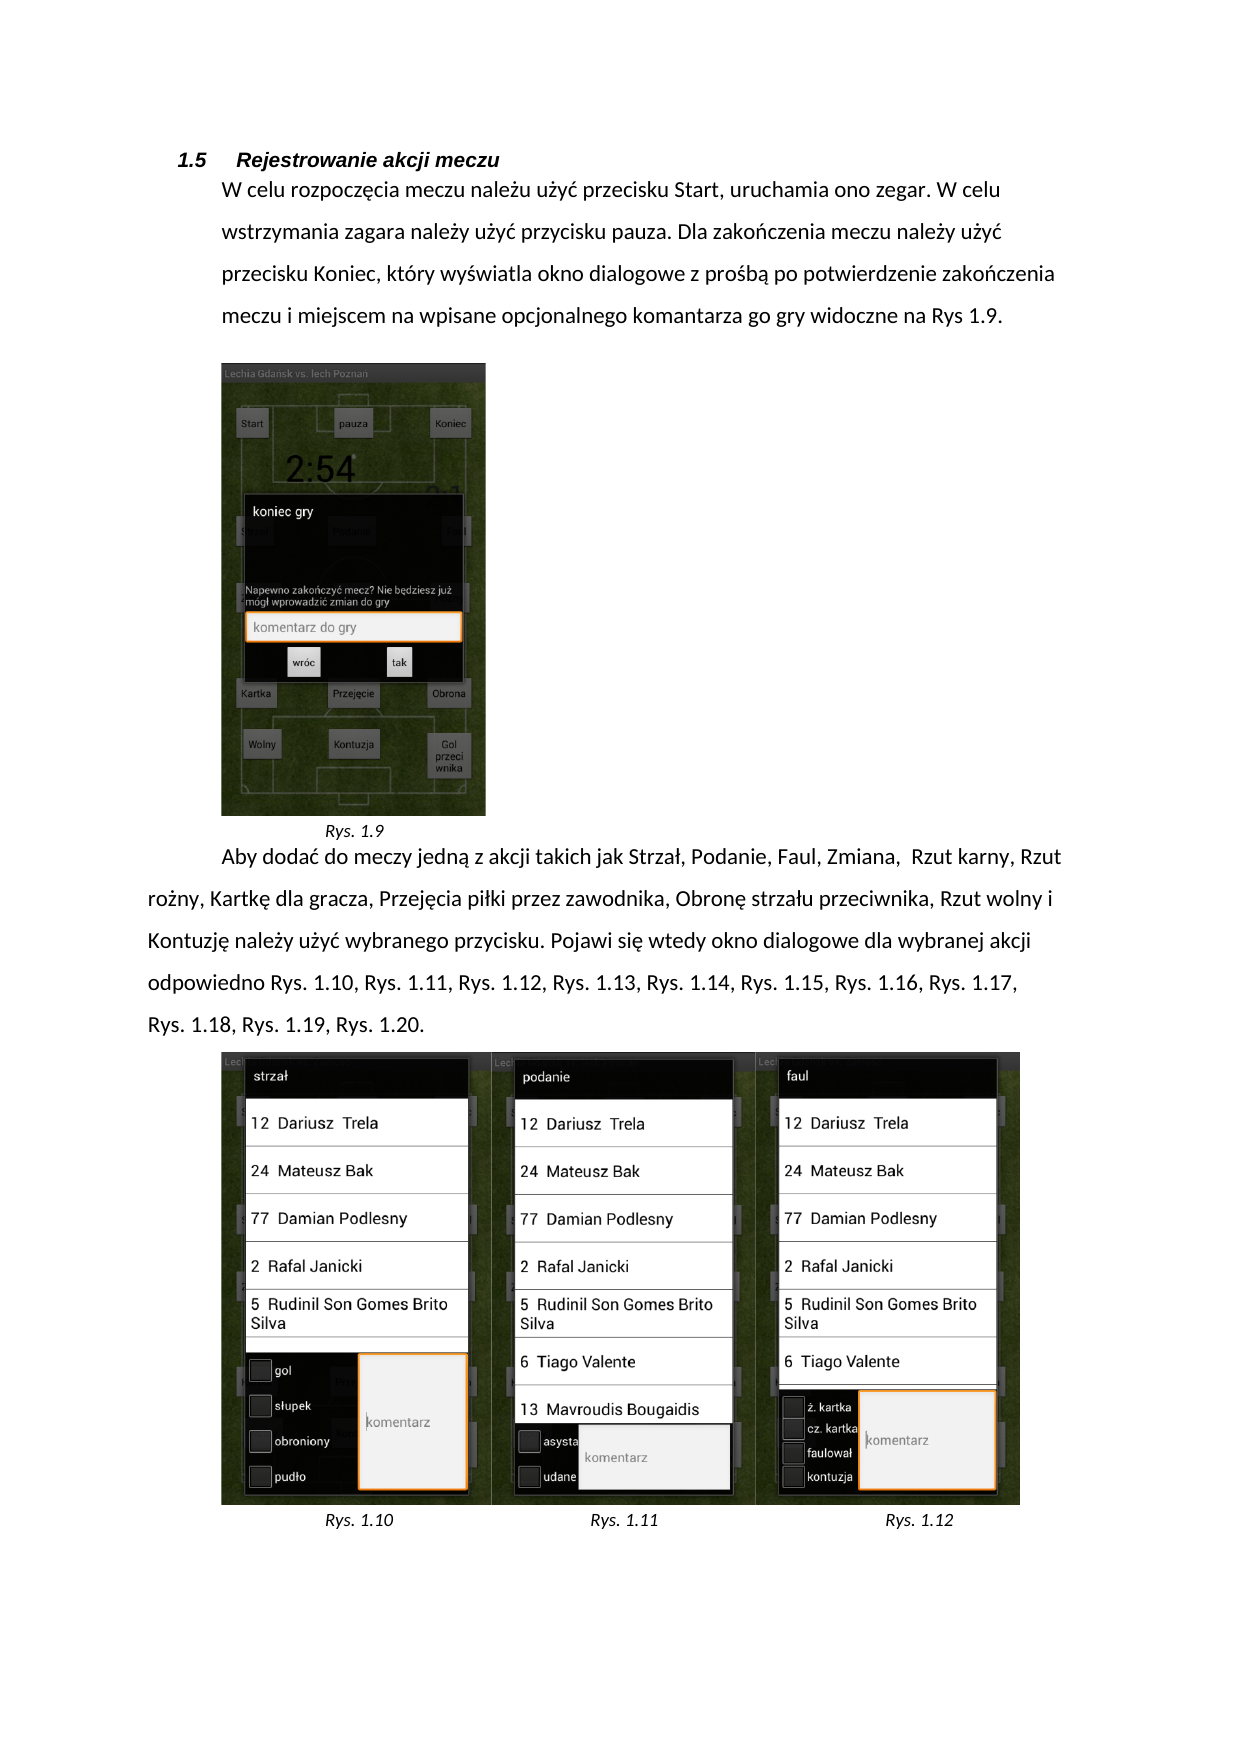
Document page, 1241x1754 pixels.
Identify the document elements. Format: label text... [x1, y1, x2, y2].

text Aby dodać do meczy jedną z akcji takich jak Strzał, Podanie, Faul, Zmiana, Rzut karny, Rzut rożny, Kartkę dla gracza, Przejęcia piłki przez zawodnika, Obronę strzału przeciwnika, Rzut wolny i Kontuzję należy użyć wybranego przycisku. Pojawi się wtedy okno dialogowe dla wybranej akcji odpowiedno Rys. 1.10, Rys. 1.11, Rys. 1.12, Rys. 1.13, Rys. 1.14, Rys. 1.15, Rys. 1.16, Rys. 1.17, Rys. 1.18, Rys. 1.19, Rys. 1.20. [148, 842, 1093, 1038]
text W celu rozpoczęcia meczu należu użyć przecisku Start, uruchamia ono zegar. W celu wstrzymania zagara należy użyć przycisku pauza. Dla zakończenia meczu należy użyć przecisku Koniec, który wyświatla okno dialogowe z prośbą po potwierdzenie zakończenia meczu i miejscem na wpisane opcjonalnego komantarza go gry widoczne na Rys 1.9. [221, 175, 1093, 329]
text Rys. 1.10 Rys. 1.11 Rys. 1.12 [325, 1508, 1093, 1531]
subtitle Rejestrowanie akcji meczu [177, 148, 1093, 172]
picture [221, 1052, 1020, 1505]
text Rys. 1.9 [325, 819, 1093, 842]
picture [221, 363, 486, 816]
